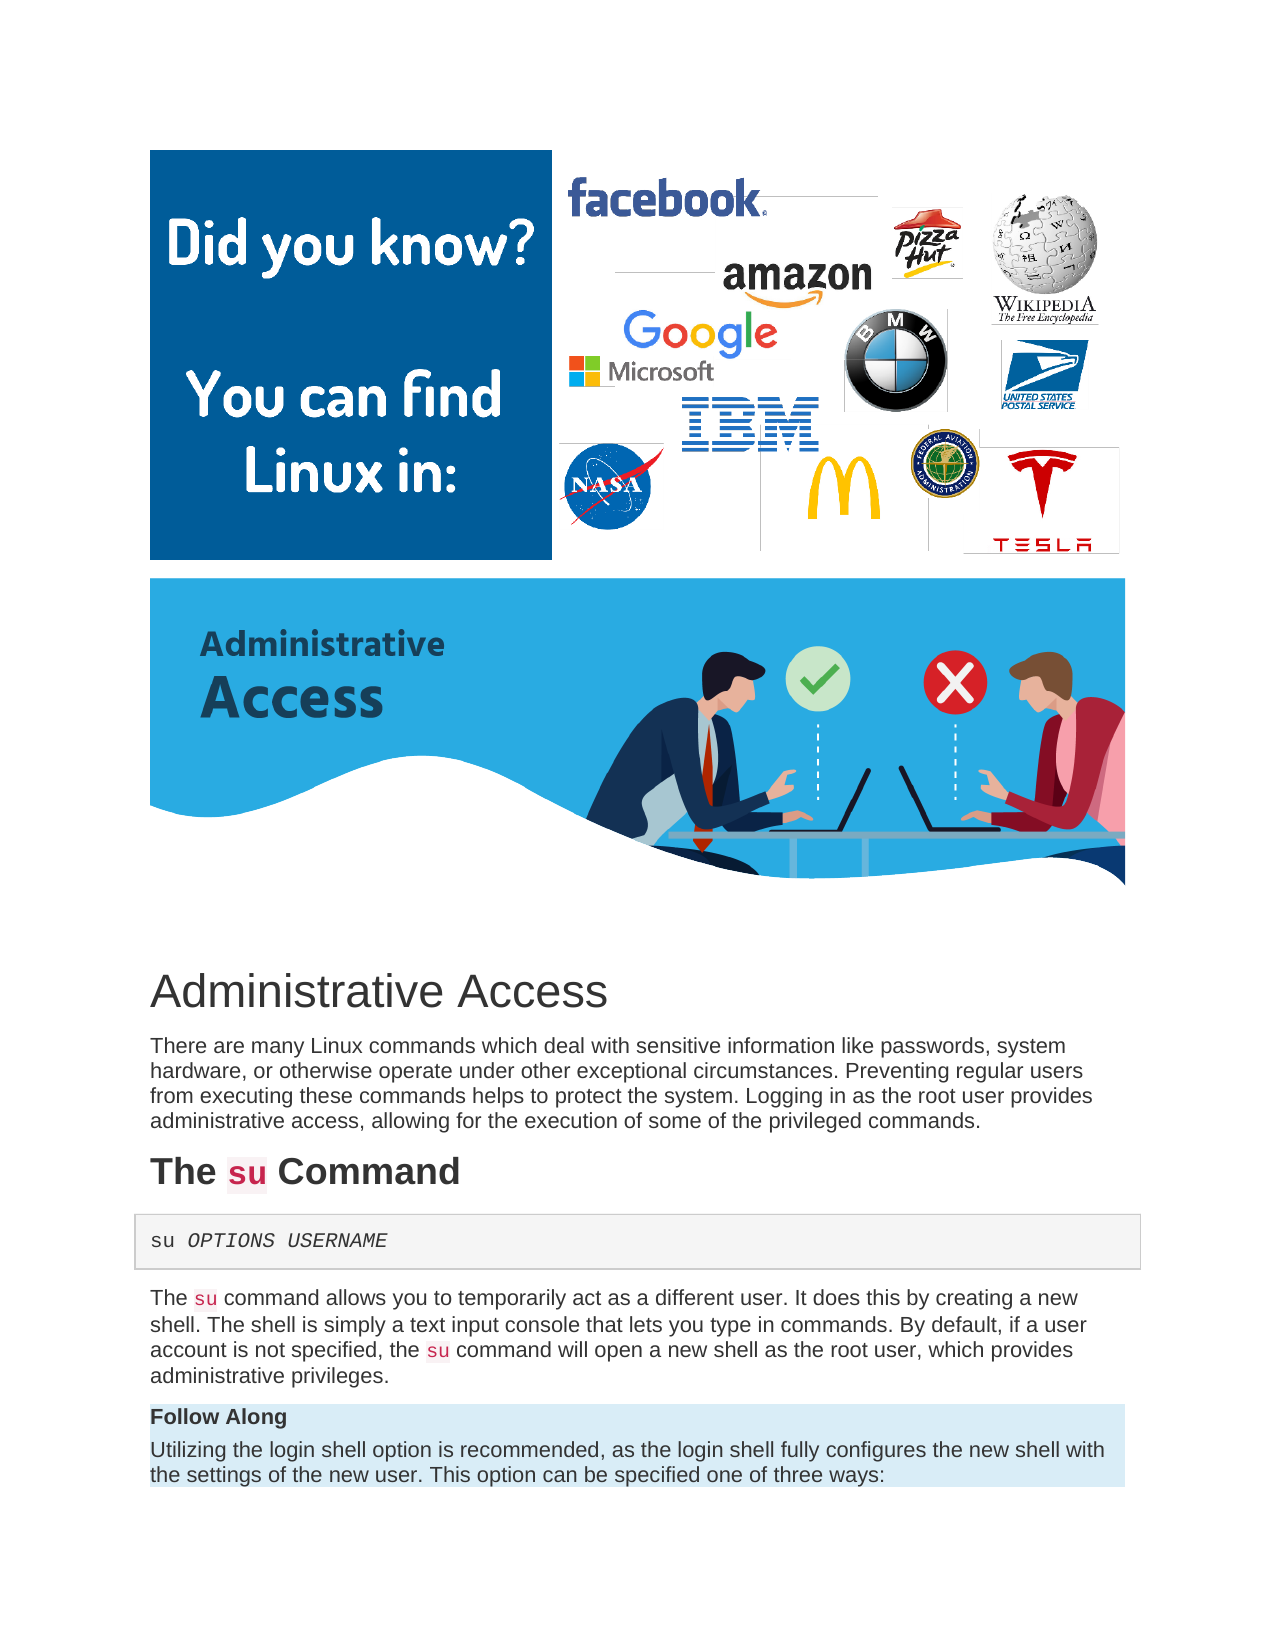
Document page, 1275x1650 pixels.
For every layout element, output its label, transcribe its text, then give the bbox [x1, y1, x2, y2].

text There are many Linux commands which deal with sensitive information like passwords, system hardware, or otherwise operate under other exceptional circumstances. Preventing regular users from executing these commands helps to protect the system. Logging in as the root user provides administrative access, allowing for the execution of some of the privileged commands. [150, 1033, 1125, 1133]
text Utilizing the login shell option is recommended, as the login shell fully configures the new shell with the settings of the new user. This option can be specified one of three ways: [150, 1437, 1125, 1487]
picture [150, 578, 1125, 945]
text Follow Along [150, 1404, 1125, 1429]
subtitle The su Command [150, 1149, 1125, 1194]
picture [150, 150, 1125, 560]
subtitle Administrative Access [150, 963, 1125, 1017]
text su OPTIONS USERNAME [136, 1215, 1140, 1268]
text The su command allows you to temporarily act as a different user. It does this by creating a new shell. The shell is simply a text input console that lets you type in commands. By default, if a user account is not specified, the su command will open a new shell as the root user, which provides administrative privileges. [150, 1285, 1125, 1388]
